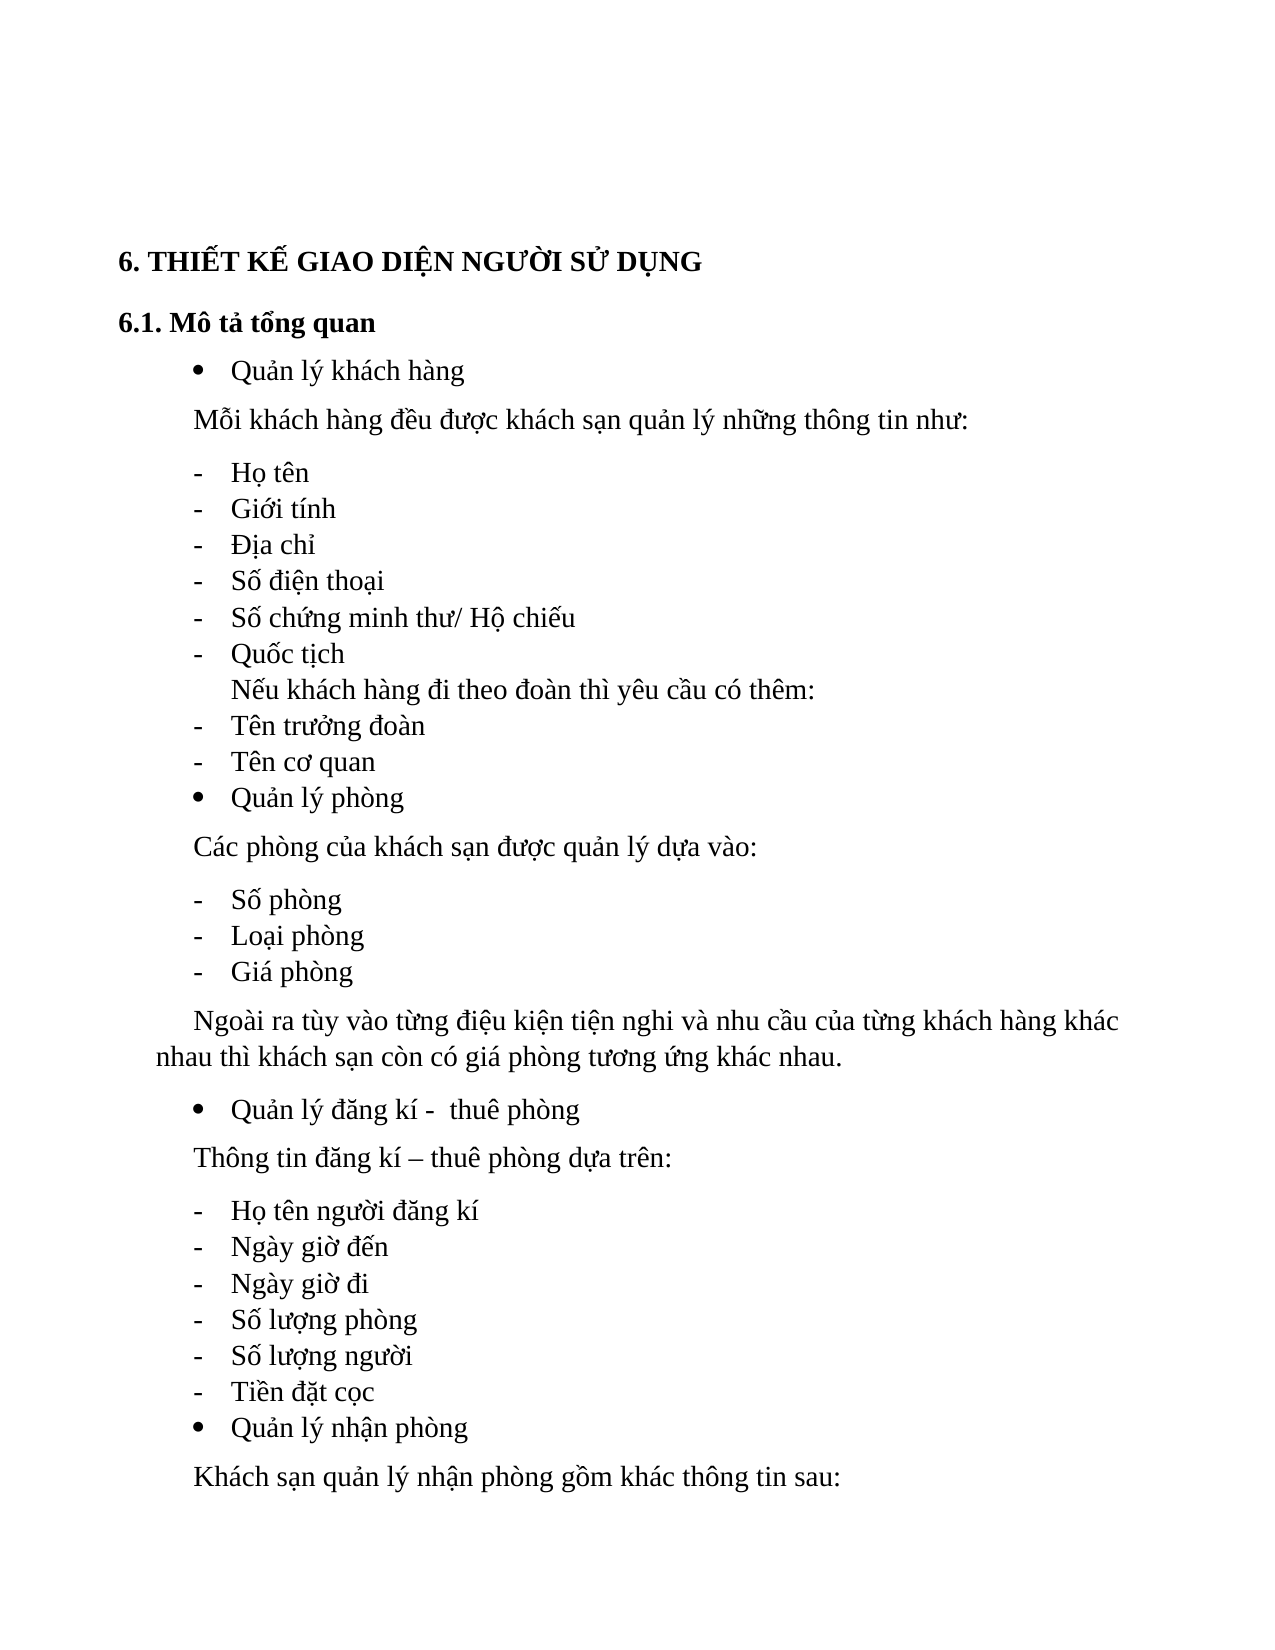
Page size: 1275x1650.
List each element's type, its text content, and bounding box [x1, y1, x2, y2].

subtitle 6.1. Mô tả tổng quan [118, 305, 1157, 338]
list Số điện thoại [193, 563, 1157, 597]
list Địa chỉ [193, 527, 1157, 561]
text Thông tin đăng kí – thuê phòng dựa trên: [156, 1141, 1157, 1174]
list Ngày giờ đến [193, 1229, 1157, 1263]
list Quản lý đăng kí - thuê phòng [193, 1092, 1157, 1126]
list Quản lý khách hàng [193, 353, 1157, 387]
text Mỗi khách hàng đều được khách sạn quản lý những thông tin như: [156, 402, 1157, 436]
list Quản lý nhận phòng [193, 1410, 1157, 1444]
text Các phòng của khách sạn được quản lý dựa vào: [156, 829, 1157, 863]
list Tiền đặt cọc [193, 1374, 1157, 1408]
list Quốc tịch [193, 636, 1157, 669]
list Nếu khách hàng đi theo đoàn thì yêu cầu có thêm: [231, 672, 1157, 706]
subtitle 6. THIẾT KẾ GIAO DIỆN NGƯỜI SỬ DỤNG [118, 244, 1157, 277]
list Số chứng minh thư/ Hộ chiếu [193, 600, 1157, 633]
text Khách sạn quản lý nhận phòng gồm khác thông tin sau: [156, 1459, 1157, 1493]
list Họ tên người đăng kí [193, 1193, 1157, 1227]
list Số lượng người [193, 1338, 1157, 1372]
text Ngoài ra tùy vào từng điệu kiện tiện nghi và nhu cầu của từng khách hàng khác nhau thì khách sạn còn có giá phòng tương ứng khác nhau. [156, 1003, 1157, 1073]
list Quản lý phòng [193, 780, 1157, 814]
list Họ tên [193, 455, 1157, 489]
list Loại phòng [193, 918, 1157, 952]
list Giới tính [193, 491, 1157, 525]
list Tên cơ quan [193, 744, 1157, 778]
list Tên trưởng đoàn [193, 708, 1157, 742]
list Giá phòng [193, 954, 1157, 988]
list Số phòng [193, 882, 1157, 916]
list Ngày giờ đi [193, 1266, 1157, 1299]
list Số lượng phòng [193, 1302, 1157, 1335]
